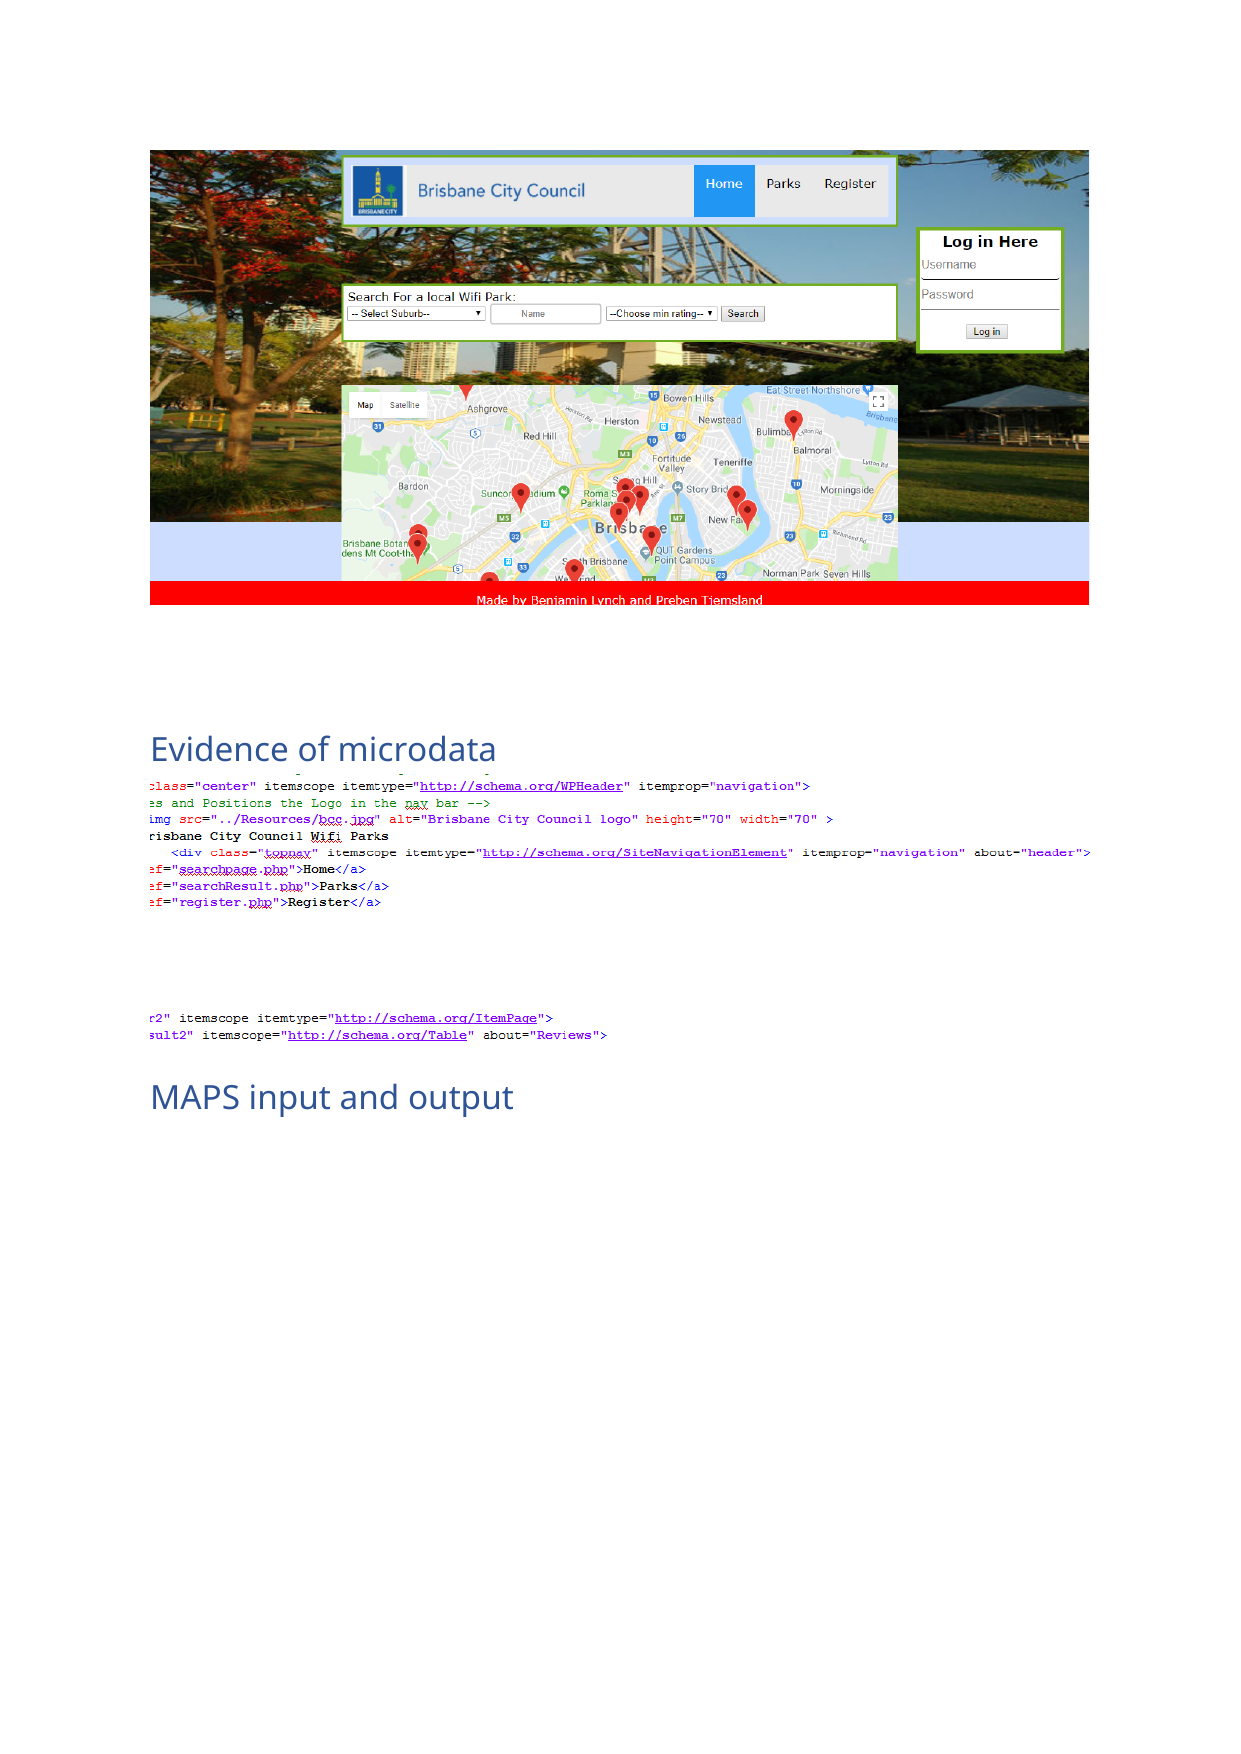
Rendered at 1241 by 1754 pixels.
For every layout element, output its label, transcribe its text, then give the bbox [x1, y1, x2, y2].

picture [150, 150, 1091, 605]
subtitle MAPS input and output [150, 1074, 1090, 1119]
picture [150, 774, 1091, 1047]
subtitle Evidence of microdata [150, 725, 1090, 771]
